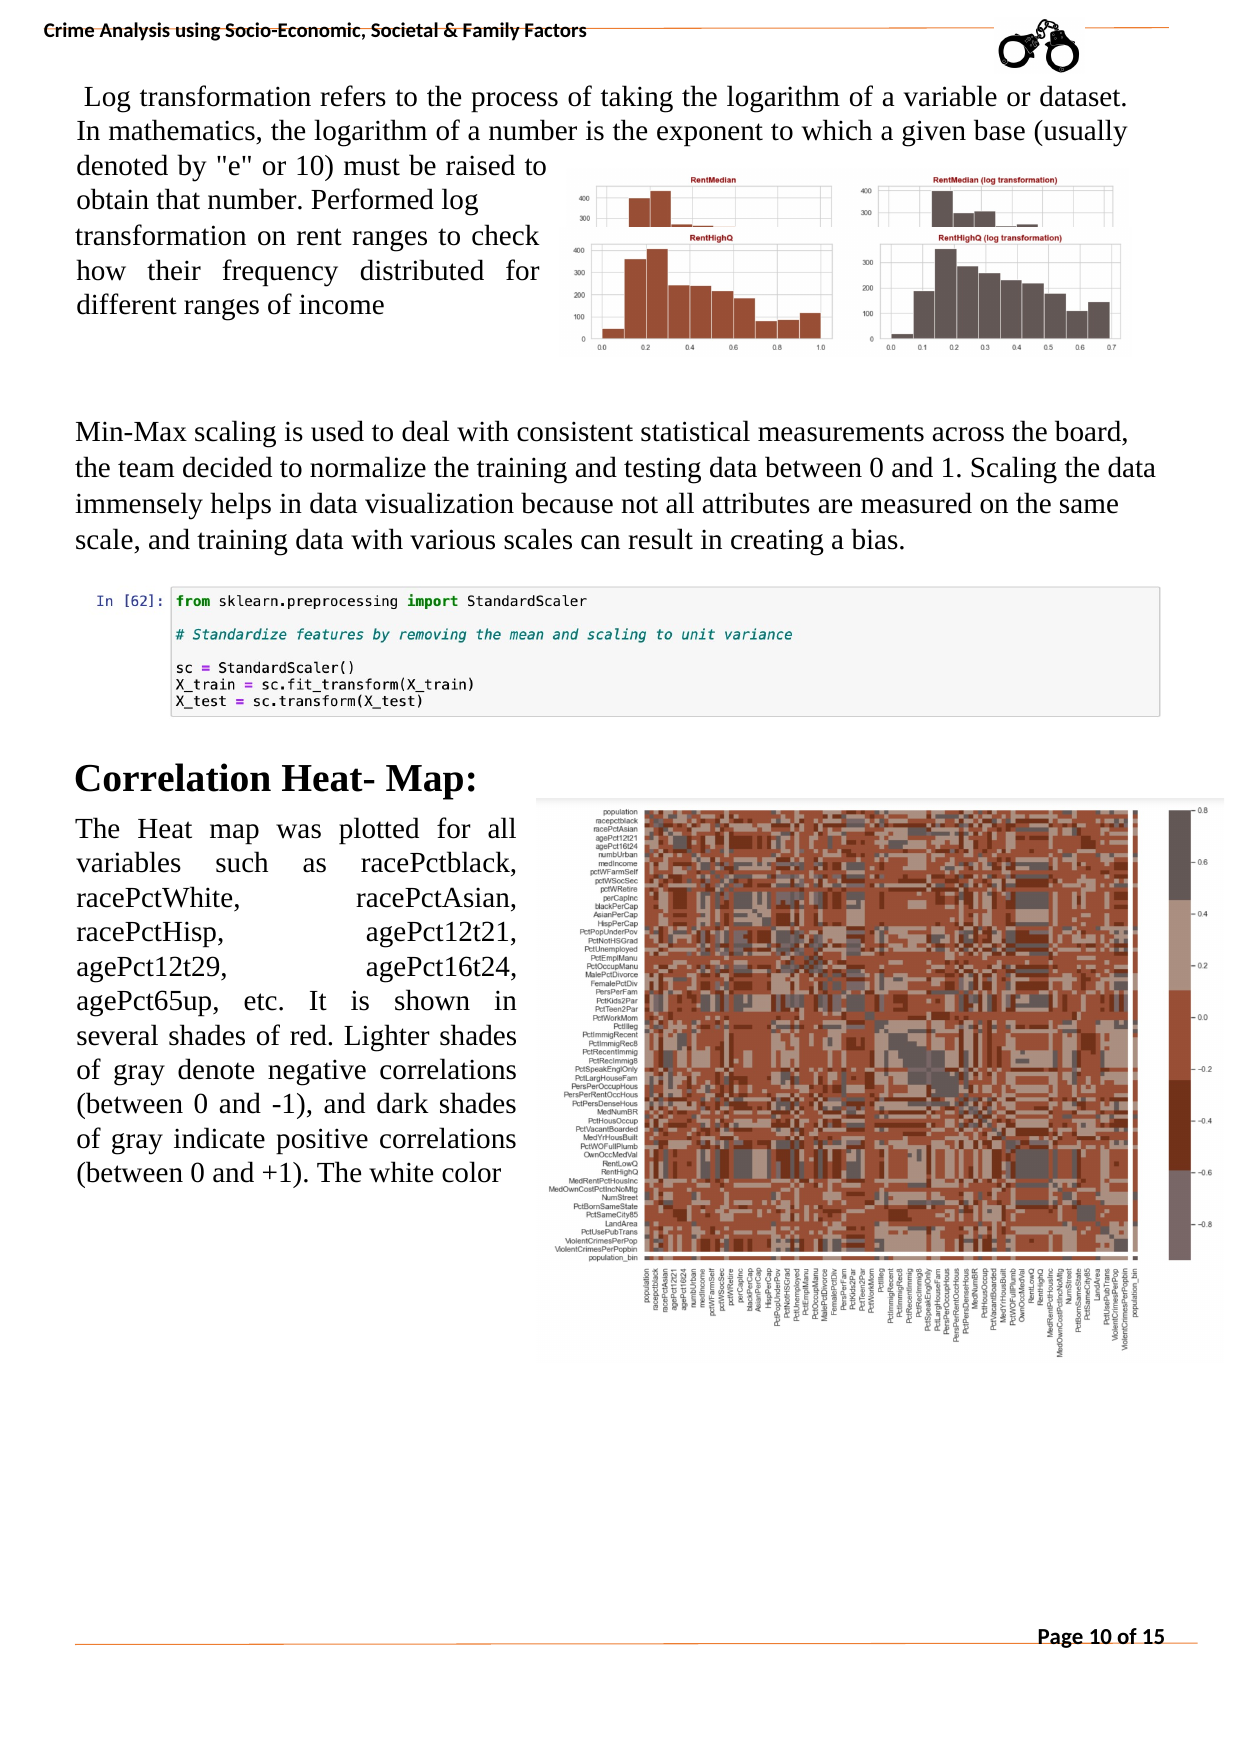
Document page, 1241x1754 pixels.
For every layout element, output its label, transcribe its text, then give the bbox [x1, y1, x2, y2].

picture [79, 576, 1169, 725]
text transformation on rent ranges to check how their frequency distributed for different ranges of income [75, 218, 566, 321]
text Correlation Heat- Map: [73, 754, 1165, 799]
text The Heat map was plotted for all variables such as racePctblack, racePctWhite, racePctAsian, racePctHisp, agePct12t21, agePct12t29, agePct16t24, agePct65up, etc. It is shown in several shades of red. Lighter shades of gray denote negative correlations (between 0 and -1), and dark shades of gray indicate positive correlations (between 0 and +1). The white color [75, 811, 536, 1189]
picture [994, 17, 1085, 74]
picture [536, 798, 1225, 1363]
text Min-Max scaling is used to deal with consistent statistical measurements across the board, the team decided to normalize the training and testing data between 0 and 1. Scaling the data immensely helps in data visualization because not all attributes are measured on the same scale, and training data with various scales can result in creating a bias. [75, 414, 1165, 556]
picture [558, 168, 1132, 357]
text Log transformation refers to the process of taking the logarithm of a variable or dataset. In mathematics, the logarithm of a number is the exponent to which a given base (usually denoted by "e" or 10) must be raised to obtain that number. Performed log [75, 79, 1129, 216]
